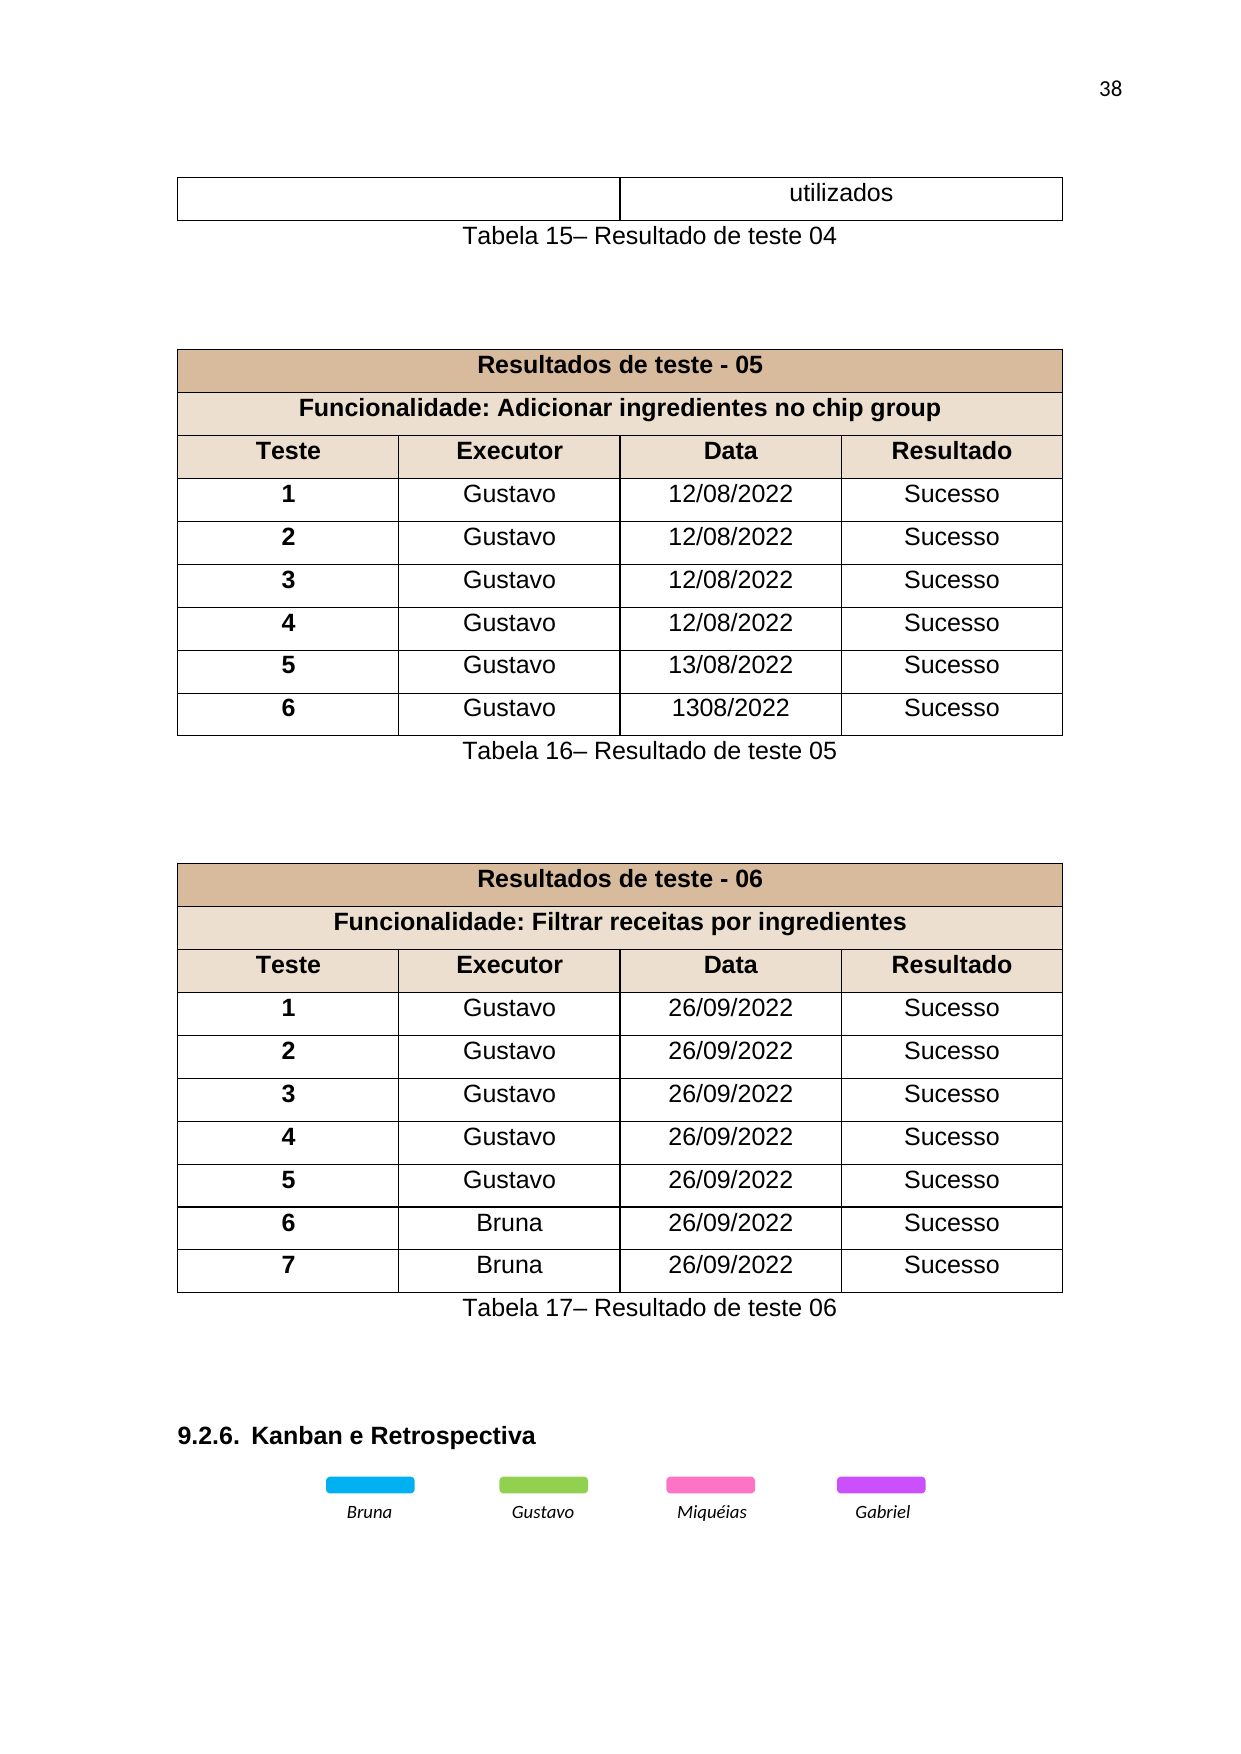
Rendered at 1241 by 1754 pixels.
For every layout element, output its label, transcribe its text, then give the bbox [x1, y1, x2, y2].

table_cell 26/09/2022 [621, 1122, 841, 1163]
table_cell Sucesso [842, 1079, 1062, 1121]
table_cell 5 [178, 1165, 398, 1206]
table_cell Gustavo [399, 479, 619, 521]
table_cell Sucesso [842, 1208, 1062, 1249]
table_cell Executor [399, 950, 619, 992]
table_cell Gustavo [399, 651, 619, 692]
table_cell 12/08/2022 [621, 479, 841, 521]
table_cell Bruna [399, 1250, 619, 1292]
table_cell Sucesso [842, 479, 1062, 521]
table_cell Gustavo [399, 694, 619, 735]
table_cell Gustavo [399, 1165, 619, 1206]
table_cell 2 [178, 1036, 398, 1078]
table_cell Gustavo [399, 1079, 619, 1121]
table_cell 26/09/2022 [621, 1208, 841, 1249]
table_cell Funcionalidade: Filtrar receitas por ingredientes [178, 907, 1062, 949]
table_cell 26/09/2022 [621, 1165, 841, 1206]
text Tabela 16– Resultado de teste 05 [177, 736, 1122, 765]
table_cell Gustavo [399, 522, 619, 564]
table_cell Sucesso [842, 608, 1062, 649]
table_cell Gustavo [399, 565, 619, 607]
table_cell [178, 178, 619, 220]
table_cell 3 [178, 1079, 398, 1121]
table_header Resultados de teste - 05 [178, 350, 1062, 392]
table_cell 13/08/2022 [621, 651, 841, 692]
table_cell 1 [178, 993, 398, 1035]
table_cell Gustavo [399, 993, 619, 1035]
table_cell 12/08/2022 [621, 608, 841, 649]
table_cell Sucesso [842, 1036, 1062, 1078]
table_cell Funcionalidade: Adicionar ingredientes no chip group [178, 393, 1062, 435]
table_cell Teste [178, 950, 398, 992]
table_cell Gustavo [399, 1036, 619, 1078]
table_cell 12/08/2022 [621, 522, 841, 564]
table_cell 12/08/2022 [621, 565, 841, 607]
table_header Resultados de teste - 06 [178, 864, 1062, 906]
table_cell Executor [399, 436, 619, 478]
table_cell 26/09/2022 [621, 1079, 841, 1121]
table_cell Data [621, 436, 841, 478]
table_cell 26/09/2022 [621, 1250, 841, 1292]
table_cell Data [621, 950, 841, 992]
subtitle Kanban e Retrospectiva [177, 1421, 1122, 1450]
table_cell 26/09/2022 [621, 1036, 841, 1078]
table_cell 26/09/2022 [621, 993, 841, 1035]
table_cell Gustavo [399, 1122, 619, 1163]
table_cell Sucesso [842, 565, 1062, 607]
table_cell 4 [178, 1122, 398, 1163]
table_cell Sucesso [842, 651, 1062, 692]
table_cell Sucesso [842, 1165, 1062, 1206]
text Tabela 17– Resultado de teste 06 [177, 1293, 1122, 1322]
table_cell 2 [178, 522, 398, 564]
table_cell Resultado [842, 950, 1062, 992]
table_cell 4 [178, 608, 398, 649]
table_cell Sucesso [842, 1250, 1062, 1292]
table_cell Sucesso [842, 993, 1062, 1035]
table_cell Sucesso [842, 522, 1062, 564]
table_cell Sucesso [842, 694, 1062, 735]
table_cell 6 [178, 694, 398, 735]
table_cell Sucesso [842, 1122, 1062, 1163]
table_cell Gustavo [399, 608, 619, 649]
table_cell Resultado [842, 436, 1062, 478]
table_cell 6 [178, 1208, 398, 1249]
table_cell 1 [178, 479, 398, 521]
table_cell 7 [178, 1250, 398, 1292]
table_cell 3 [178, 565, 398, 607]
table_cell Bruna [399, 1208, 619, 1249]
table_cell Teste [178, 436, 398, 478]
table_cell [621, 178, 1062, 220]
table_cell 1308/2022 [621, 694, 841, 735]
table_cell 5 [178, 651, 398, 692]
text Tabela 15– Resultado de teste 04 [177, 221, 1122, 250]
